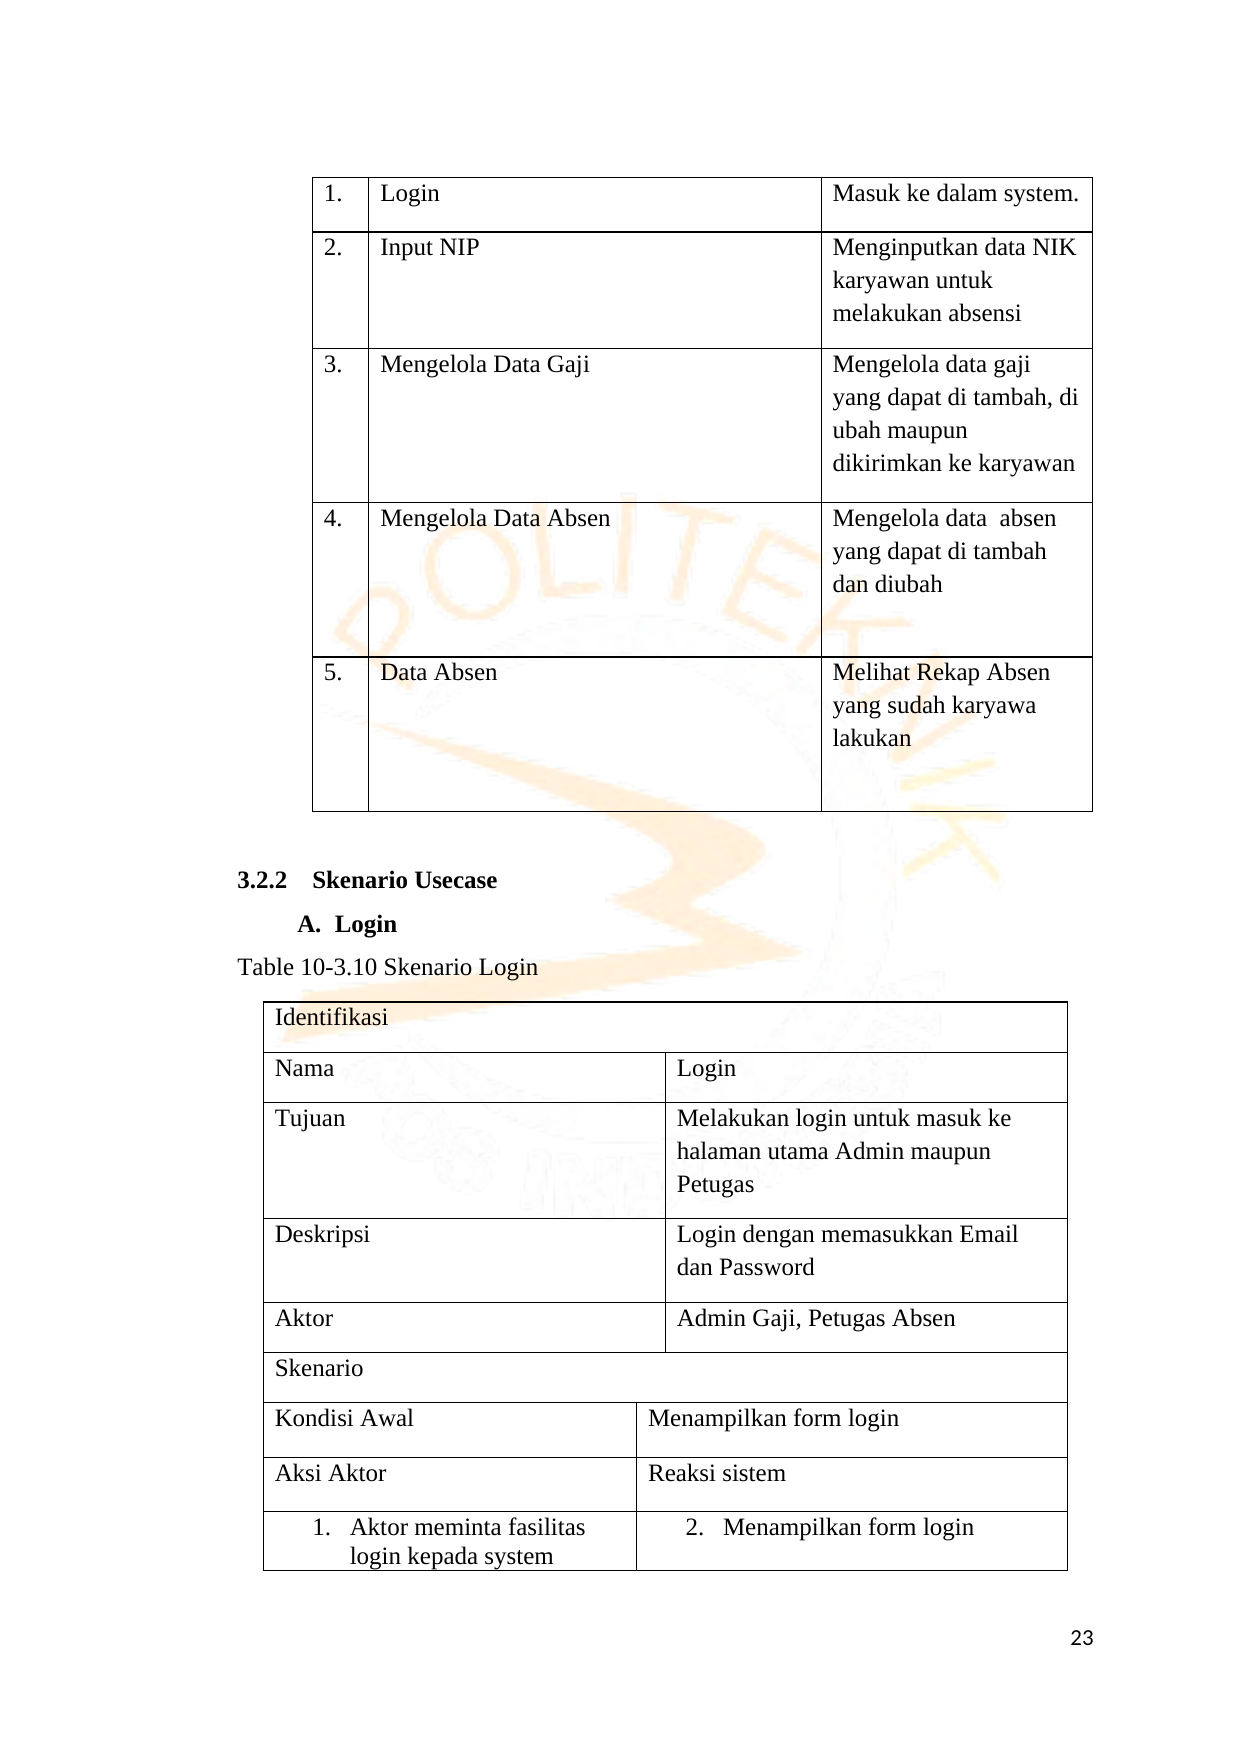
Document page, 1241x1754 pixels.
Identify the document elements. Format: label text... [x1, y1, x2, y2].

table_cell Input NIP [369, 233, 821, 348]
table_cell Mengelola data absen yang dapat di tambah dan diubah [822, 503, 1092, 656]
table_cell Login [666, 1053, 1067, 1102]
table_cell 2. [313, 233, 368, 348]
table_cell Skenario [264, 1353, 1067, 1402]
table_cell 1. [313, 178, 368, 231]
table_cell Mengelola data gaji yang dapat di tambah, di ubah maupun dikirimkan ke karyawan [822, 349, 1092, 502]
table_cell Mengelola Data Gaji [369, 349, 821, 502]
table_cell Melihat Rekap Absen yang sudah karyawa lakukan [822, 658, 1092, 811]
table_cell Reaksi sistem [637, 1458, 1067, 1511]
table_cell Menginputkan data NIK karyawan untuk melakukan absensi [822, 233, 1092, 348]
table_cell Masuk ke dalam system. [822, 178, 1092, 231]
table_cell Melakukan login untuk masuk ke halaman utama Admin maupun Petugas [666, 1103, 1067, 1218]
table_cell Deskripsi [264, 1219, 665, 1302]
table_cell 5. [313, 658, 368, 811]
table_cell Data Absen [369, 658, 821, 811]
table_cell Tujuan [264, 1103, 665, 1218]
table_cell Aktor [264, 1303, 665, 1352]
text Table 10-3.10 Skenario Login [237, 952, 1093, 981]
table_cell Admin Gaji, Petugas Absen [666, 1303, 1067, 1352]
table_cell Nama [264, 1053, 665, 1102]
table_cell Aksi Aktor [264, 1458, 636, 1511]
table_cell Kondisi Awal [264, 1403, 636, 1457]
table_cell Menampilkan form login [637, 1512, 1067, 1570]
table_cell 4. [313, 503, 368, 656]
subtitle Login [297, 909, 1093, 937]
table_cell Login dengan memasukkan Email dan Password [666, 1219, 1067, 1302]
table_cell Login [369, 178, 821, 231]
table_cell Aktor meminta fasilitas login kepada system [264, 1512, 636, 1570]
subtitle Skenario Usecase [237, 866, 1093, 894]
table_header Identifikasi [264, 1003, 1067, 1052]
table_cell Menampilkan form login [637, 1403, 1067, 1457]
table_cell 3. [313, 349, 368, 502]
table_cell Mengelola Data Absen [369, 503, 821, 656]
